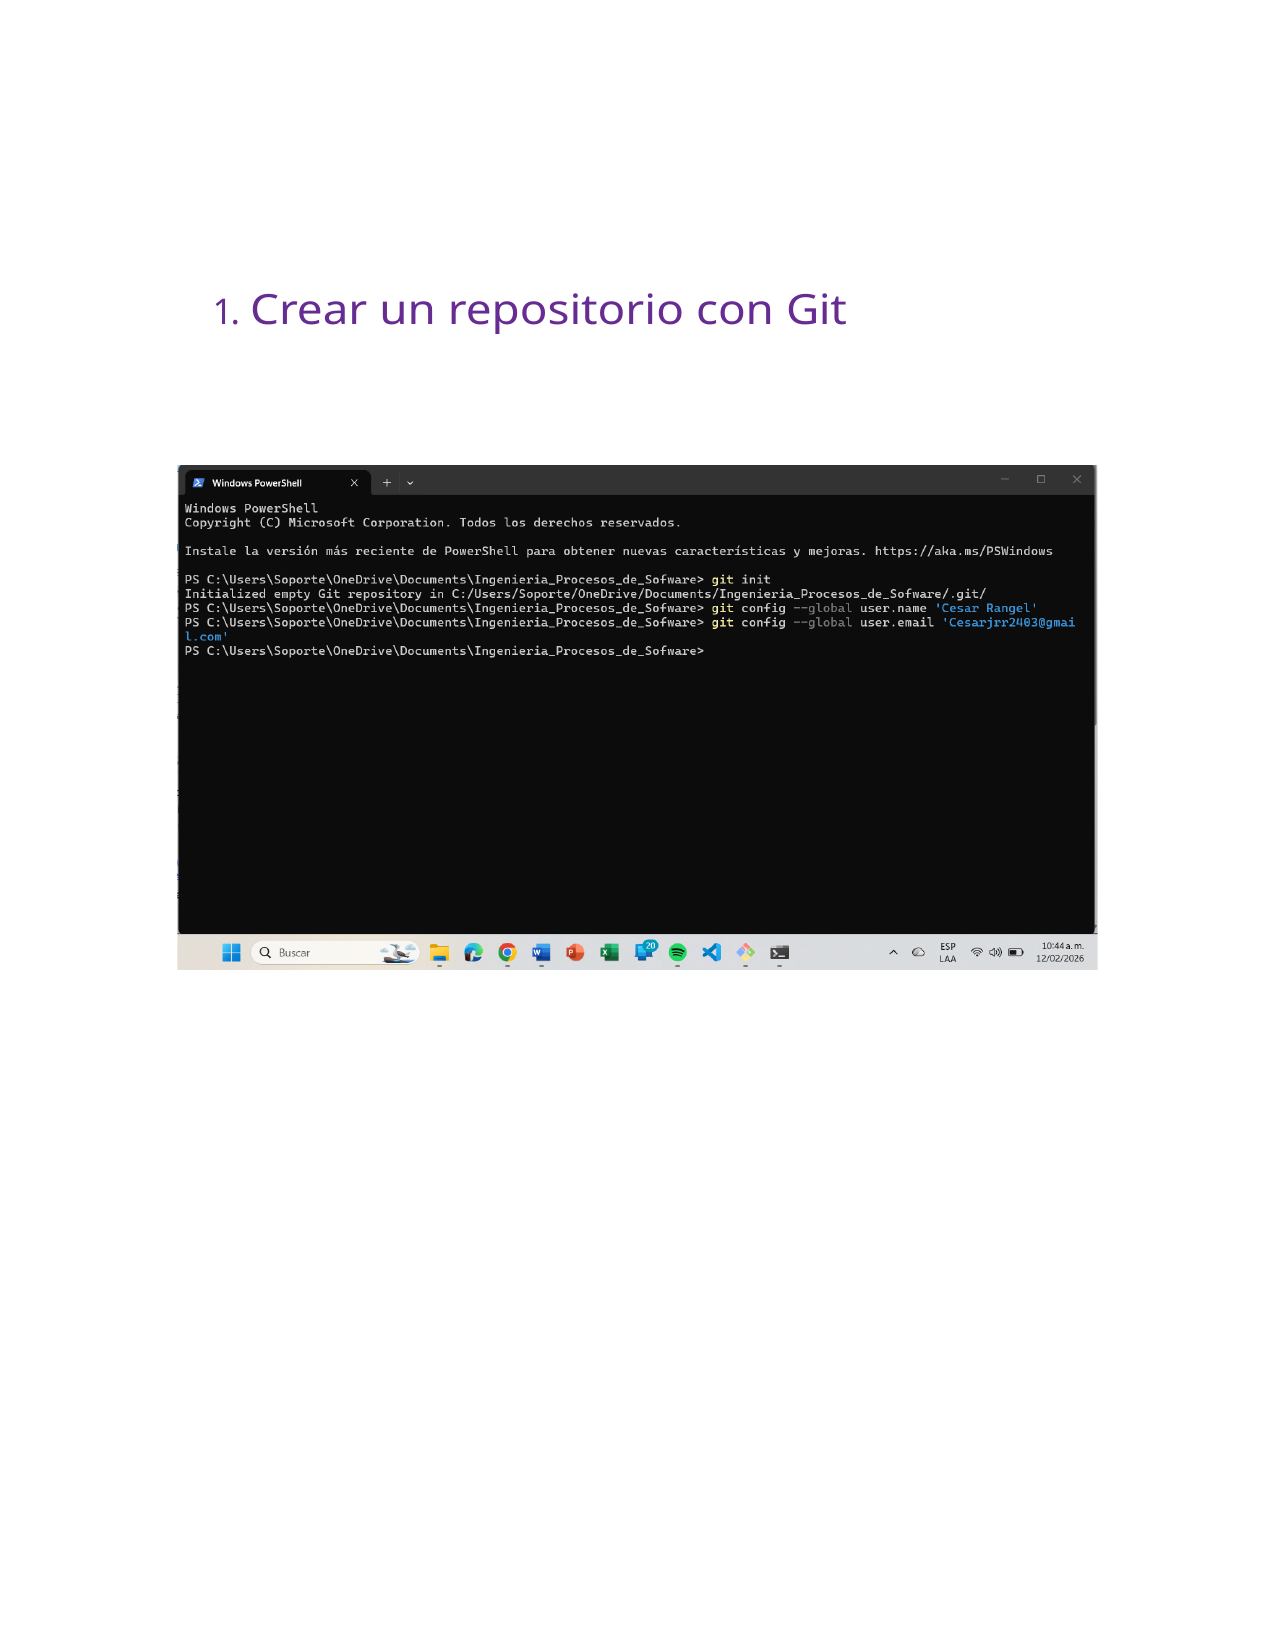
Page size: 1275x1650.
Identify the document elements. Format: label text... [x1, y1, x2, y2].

picture [177, 465, 1098, 970]
subtitle Crear un repositorio con Git [212, 280, 1098, 337]
